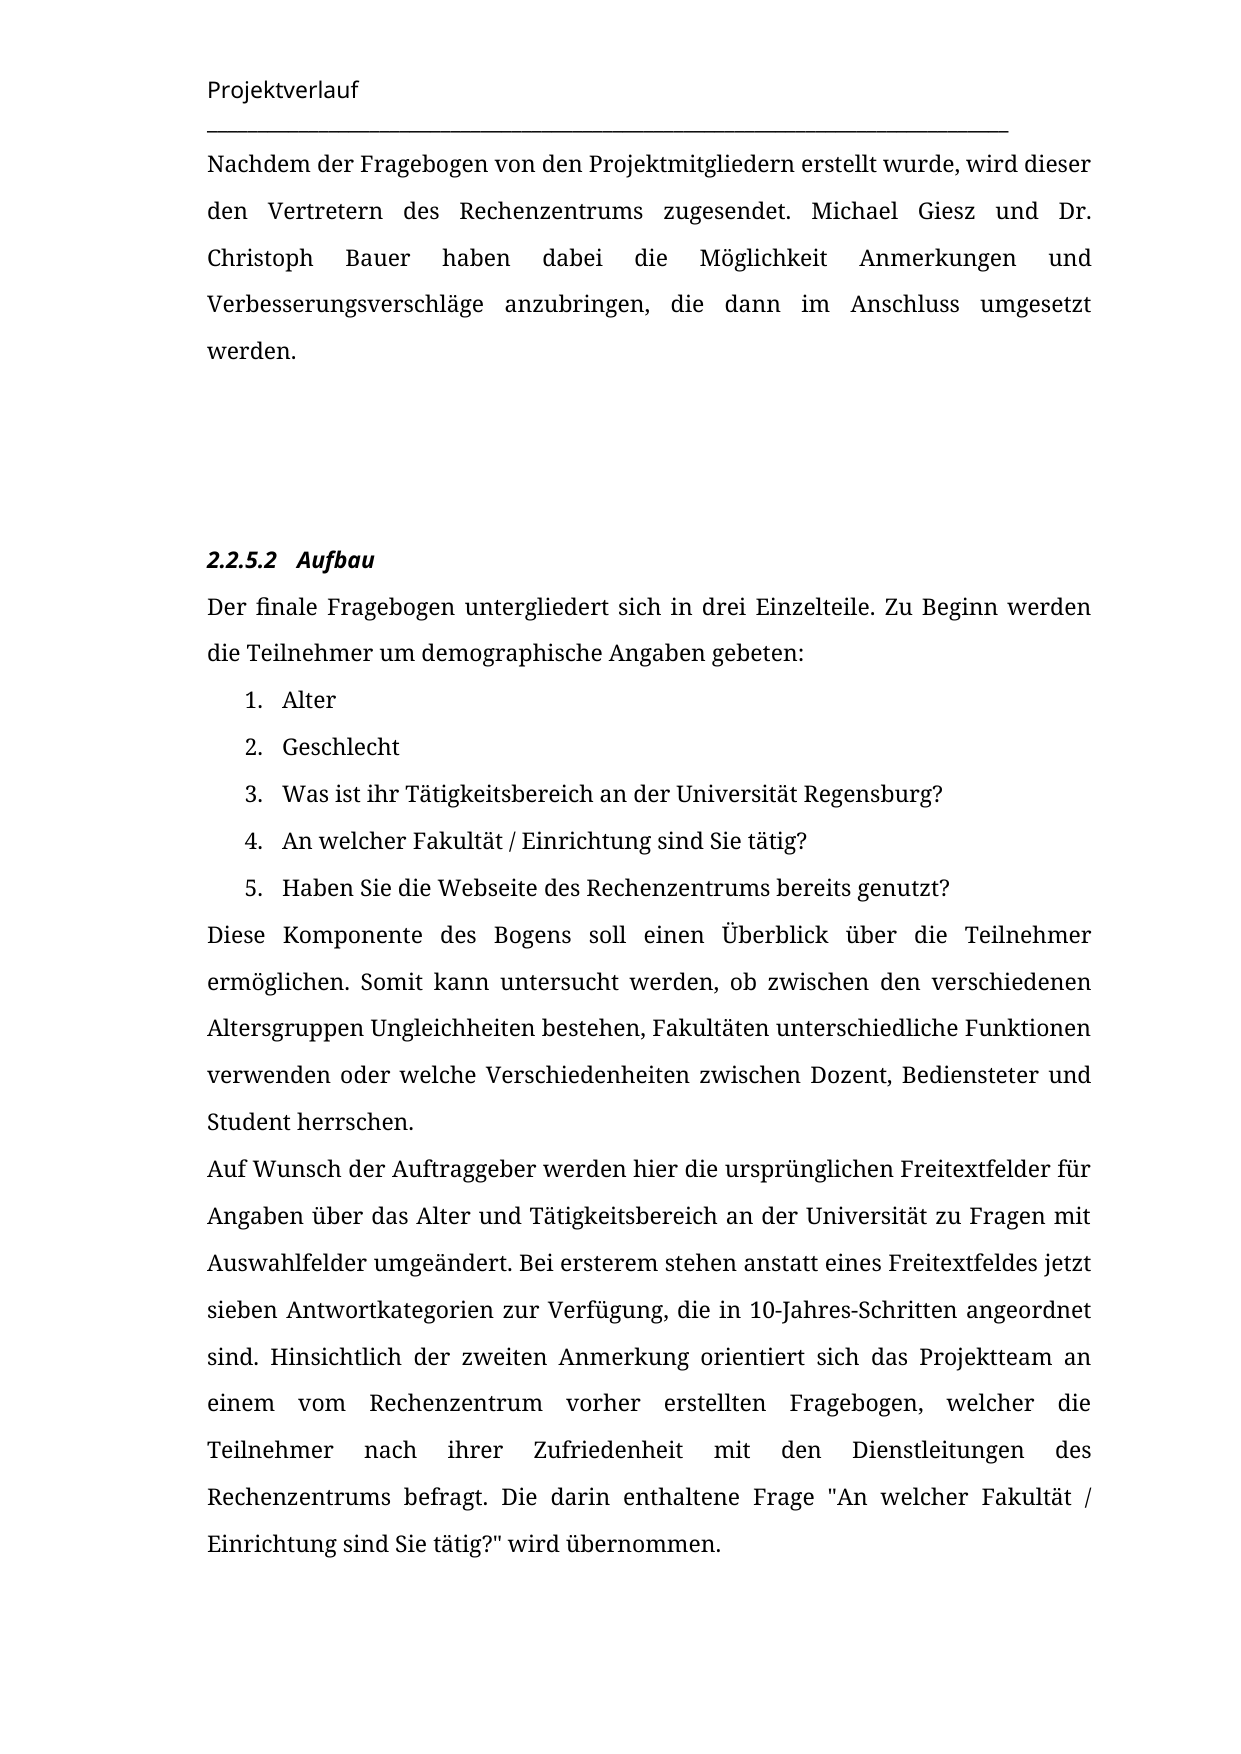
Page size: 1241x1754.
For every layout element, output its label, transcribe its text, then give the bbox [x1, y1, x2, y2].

list An welcher Fakultät / Einrichtung sind Sie tätig? [244, 825, 1092, 856]
list Haben Sie die Webseite des Rechenzentrums bereits genutzt? [244, 872, 1092, 903]
text Diese Komponente des Bogens soll einen Überblick über die Teilnehmer ermöglichen. Somit kann untersucht werden, ob zwischen den verschiedenen Altersgruppen Ungleichheiten bestehen, Fakultäten unterschiedliche Funktionen verwenden oder welche Verschiedenheiten zwischen Dozent, Bediensteter und Student herrschen. [207, 918, 1092, 1137]
text Der finale Fragebogen untergliedert sich in drei Einzelteile. Zu Beginn werden die Teilnehmer um demographische Angaben gebeten: [207, 590, 1092, 668]
list Alter [244, 684, 1092, 715]
list Was ist ihr Tätigkeitsbereich an der Universität Regensburg? [244, 778, 1092, 809]
list Geschlecht [244, 731, 1092, 762]
text Nachdem der Fragebogen von den Projektmitgliedern erstellt wurde, wird dieser den Vertretern des Rechenzentrums zugesendet. Michael Giesz und Dr. Christoph Bauer haben dabei die Möglichkeit Anmerkungen und Verbesserungsverschläge anzubringen, die dann im Anschluss umgesetzt werden. [207, 148, 1092, 366]
text Auf Wunsch der Auftraggeber werden hier die ursprünglichen Freitextfelder für Angaben über das Alter und Tätigkeitsbereich an der Universität zu Fragen mit Auswahlfelder umgeändert. Bei ersterem stehen anstatt eines Freitextfeldes jetzt sieben Antwortkategorien zur Verfügung, die in 10-Jahres-Schritten angeordnet sind. Hinsichtlich der zweiten Anmerkung orientiert sich das Projektteam an einem vom Rechenzentrum vorher erstellten Fragebogen, welcher die Teilnehmer nach ihrer Zufriedenheit mit den Dienstleitungen des Rechenzentrums befragt. Die darin enthaltene Frage "An welcher Fakultät / Einrichtung sind Sie tätig?" wird übernommen. [207, 1153, 1092, 1559]
subtitle Aufbau [207, 543, 1092, 575]
